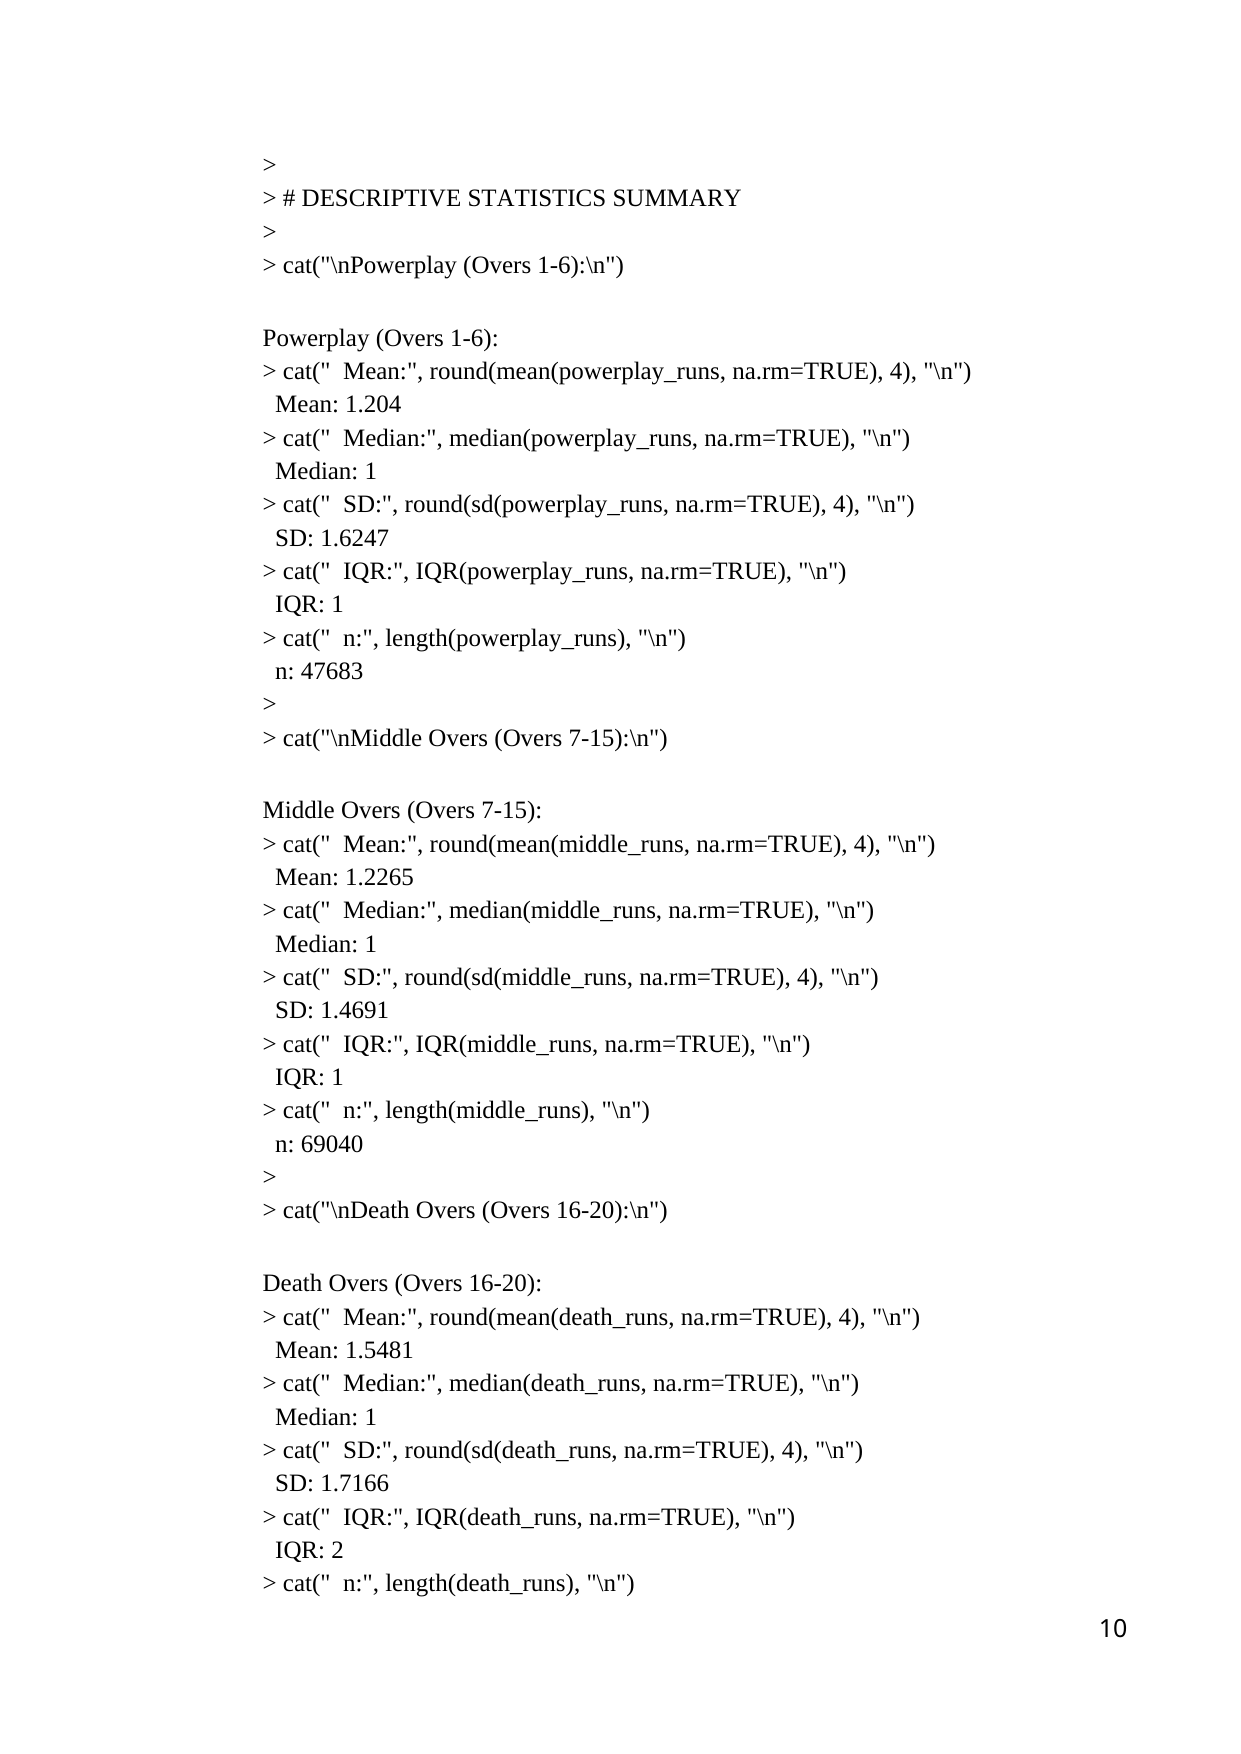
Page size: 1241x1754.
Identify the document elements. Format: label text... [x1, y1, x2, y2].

list > # DESCRIPTIVE STATISTICS SUMMARY [262, 183, 1128, 212]
list > cat(" Median:", median(powerplay_runs, na.rm=TRUE), "\n") [262, 423, 1128, 452]
list SD: 1.4691 [262, 996, 1128, 1024]
list > [262, 689, 1128, 718]
list SD: 1.6247 [262, 523, 1128, 552]
list > cat(" n:", length(death_runs), "\n") [262, 1568, 1128, 1597]
list > cat(" Median:", median(death_runs, na.rm=TRUE), "\n") [262, 1368, 1128, 1397]
list > cat(" IQR:", IQR(death_runs, na.rm=TRUE), "\n") [262, 1502, 1128, 1531]
list > [262, 1162, 1128, 1191]
list Median: 1 [262, 929, 1128, 958]
list > cat(" SD:", round(sd(death_runs, na.rm=TRUE), 4), "\n") [262, 1435, 1128, 1464]
list > cat(" Mean:", round(mean(death_runs, na.rm=TRUE), 4), "\n") [262, 1302, 1128, 1331]
list > cat("\nDeath Overs (Overs 16-20):\n") [262, 1196, 1128, 1224]
list Death Overs (Overs 16-20): [262, 1268, 1128, 1297]
list Powerplay (Overs 1-6): [262, 323, 1128, 352]
list Mean: 1.5481 [262, 1335, 1128, 1364]
list IQR: 2 [262, 1535, 1128, 1564]
list > [262, 150, 1128, 179]
list > cat("\nMiddle Overs (Overs 7-15):\n") [262, 723, 1128, 752]
list Mean: 1.2265 [262, 862, 1128, 891]
list SD: 1.7166 [262, 1468, 1128, 1497]
list IQR: 1 [262, 1062, 1128, 1091]
list n: 47683 [262, 656, 1128, 685]
list n: 69040 [262, 1129, 1128, 1158]
list IQR: 1 [262, 589, 1128, 618]
list > cat("\nPowerplay (Overs 1-6):\n") [262, 250, 1128, 279]
list Middle Overs (Overs 7-15): [262, 796, 1128, 824]
list > cat(" Median:", median(middle_runs, na.rm=TRUE), "\n") [262, 896, 1128, 924]
list > cat(" n:", length(powerplay_runs), "\n") [262, 623, 1128, 652]
list > cat(" IQR:", IQR(powerplay_runs, na.rm=TRUE), "\n") [262, 556, 1128, 585]
list Median: 1 [262, 1402, 1128, 1431]
list > [262, 217, 1128, 245]
list > cat(" SD:", round(sd(middle_runs, na.rm=TRUE), 4), "\n") [262, 962, 1128, 991]
list Mean: 1.204 [262, 389, 1128, 418]
list > cat(" SD:", round(sd(powerplay_runs, na.rm=TRUE), 4), "\n") [262, 489, 1128, 518]
list > cat(" Mean:", round(mean(powerplay_runs, na.rm=TRUE), 4), "\n") [262, 356, 1128, 385]
list > cat(" n:", length(middle_runs), "\n") [262, 1096, 1128, 1124]
list Median: 1 [262, 456, 1128, 485]
list > cat(" IQR:", IQR(middle_runs, na.rm=TRUE), "\n") [262, 1029, 1128, 1058]
list > cat(" Mean:", round(mean(middle_runs, na.rm=TRUE), 4), "\n") [262, 829, 1128, 858]
